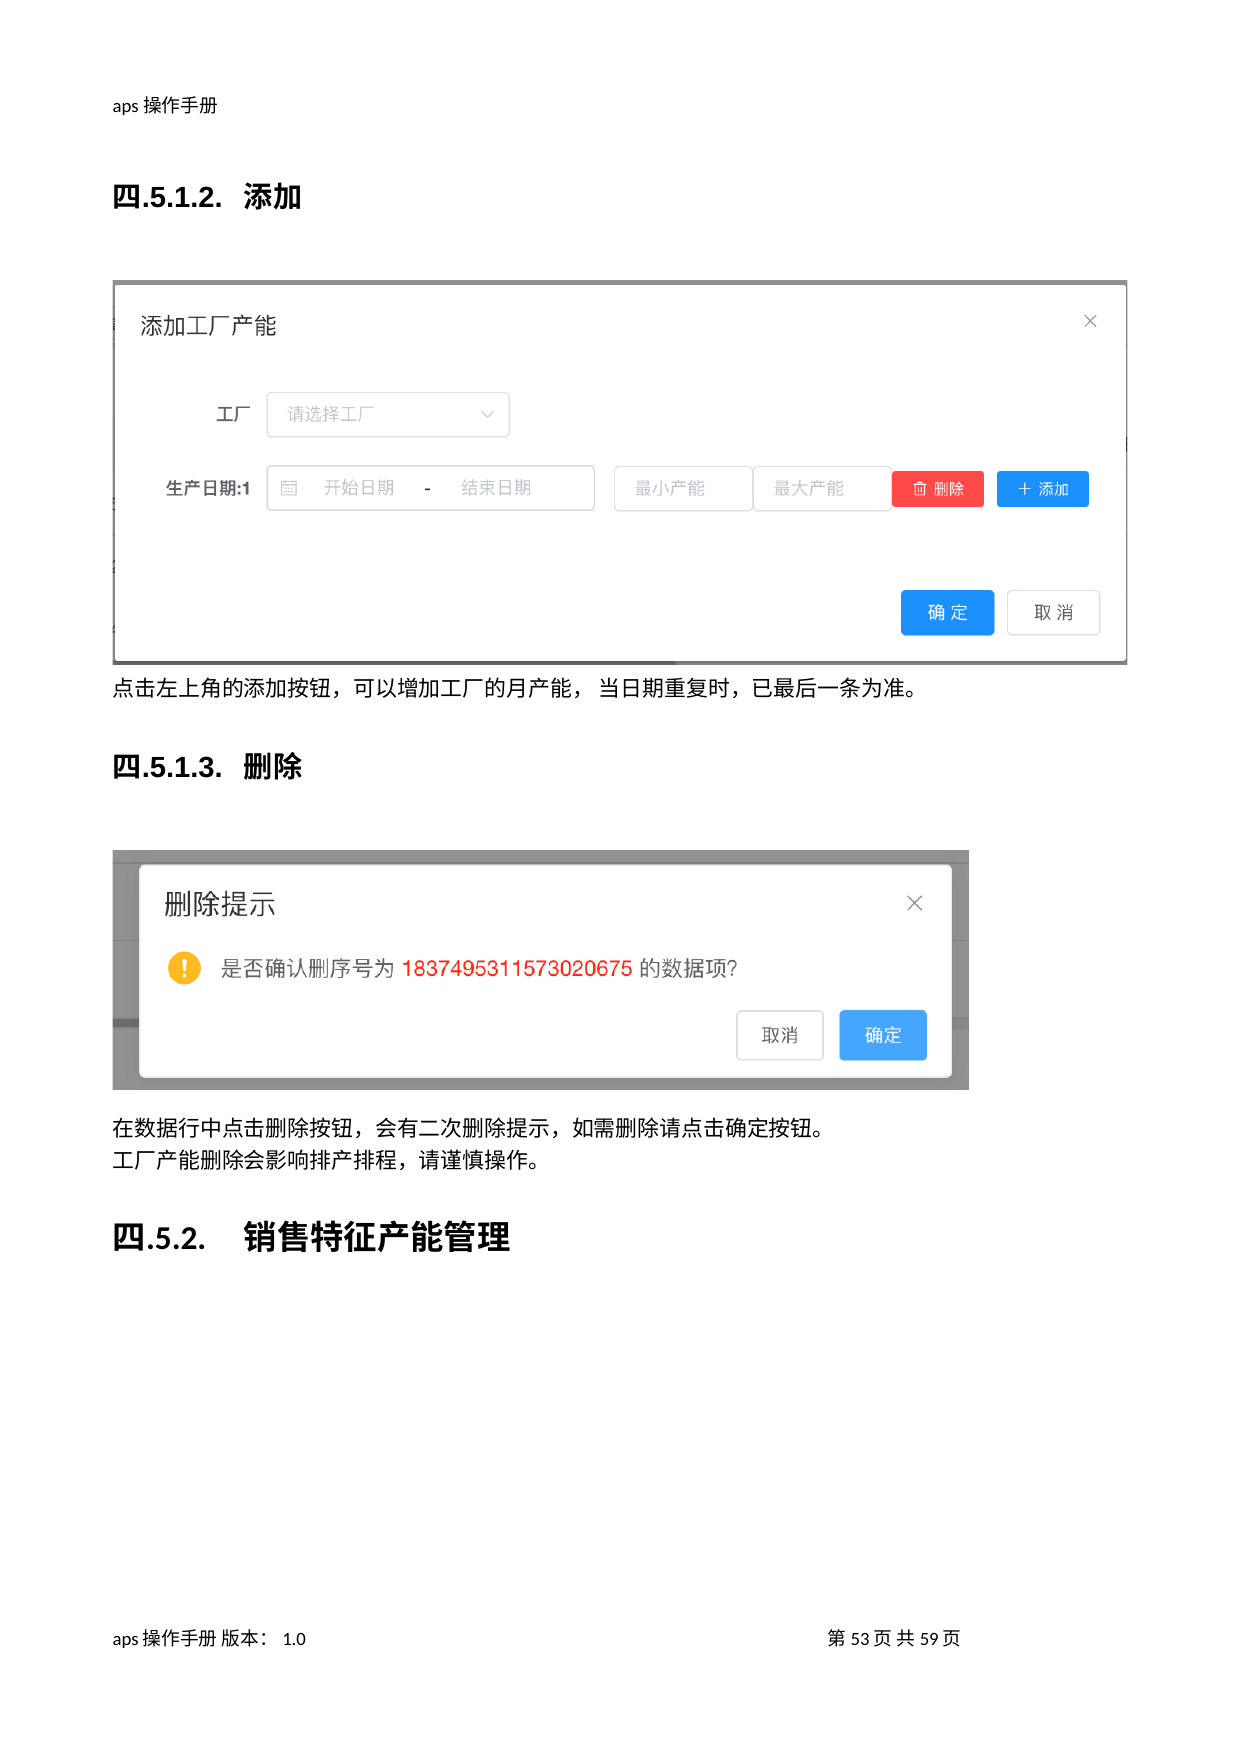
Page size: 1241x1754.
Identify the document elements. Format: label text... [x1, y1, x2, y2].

text 工厂产能删除会影响排产排程，请谨慎操作。 [112, 1143, 1128, 1176]
text 在数据行中点击删除按钮，会有二次删除提示，如需删除请点击确定按钮。 [112, 1111, 1128, 1143]
picture [112, 280, 1128, 665]
subtitle 删除 [112, 732, 1128, 797]
subtitle 销售特征产能管理 [112, 1203, 1128, 1268]
picture [112, 850, 969, 1090]
text 点击左上角的添加按钮，可以增加工厂的月产能， 当日期重复时，已最后一条为准。 [112, 670, 1128, 703]
subtitle 添加 [112, 162, 1128, 227]
